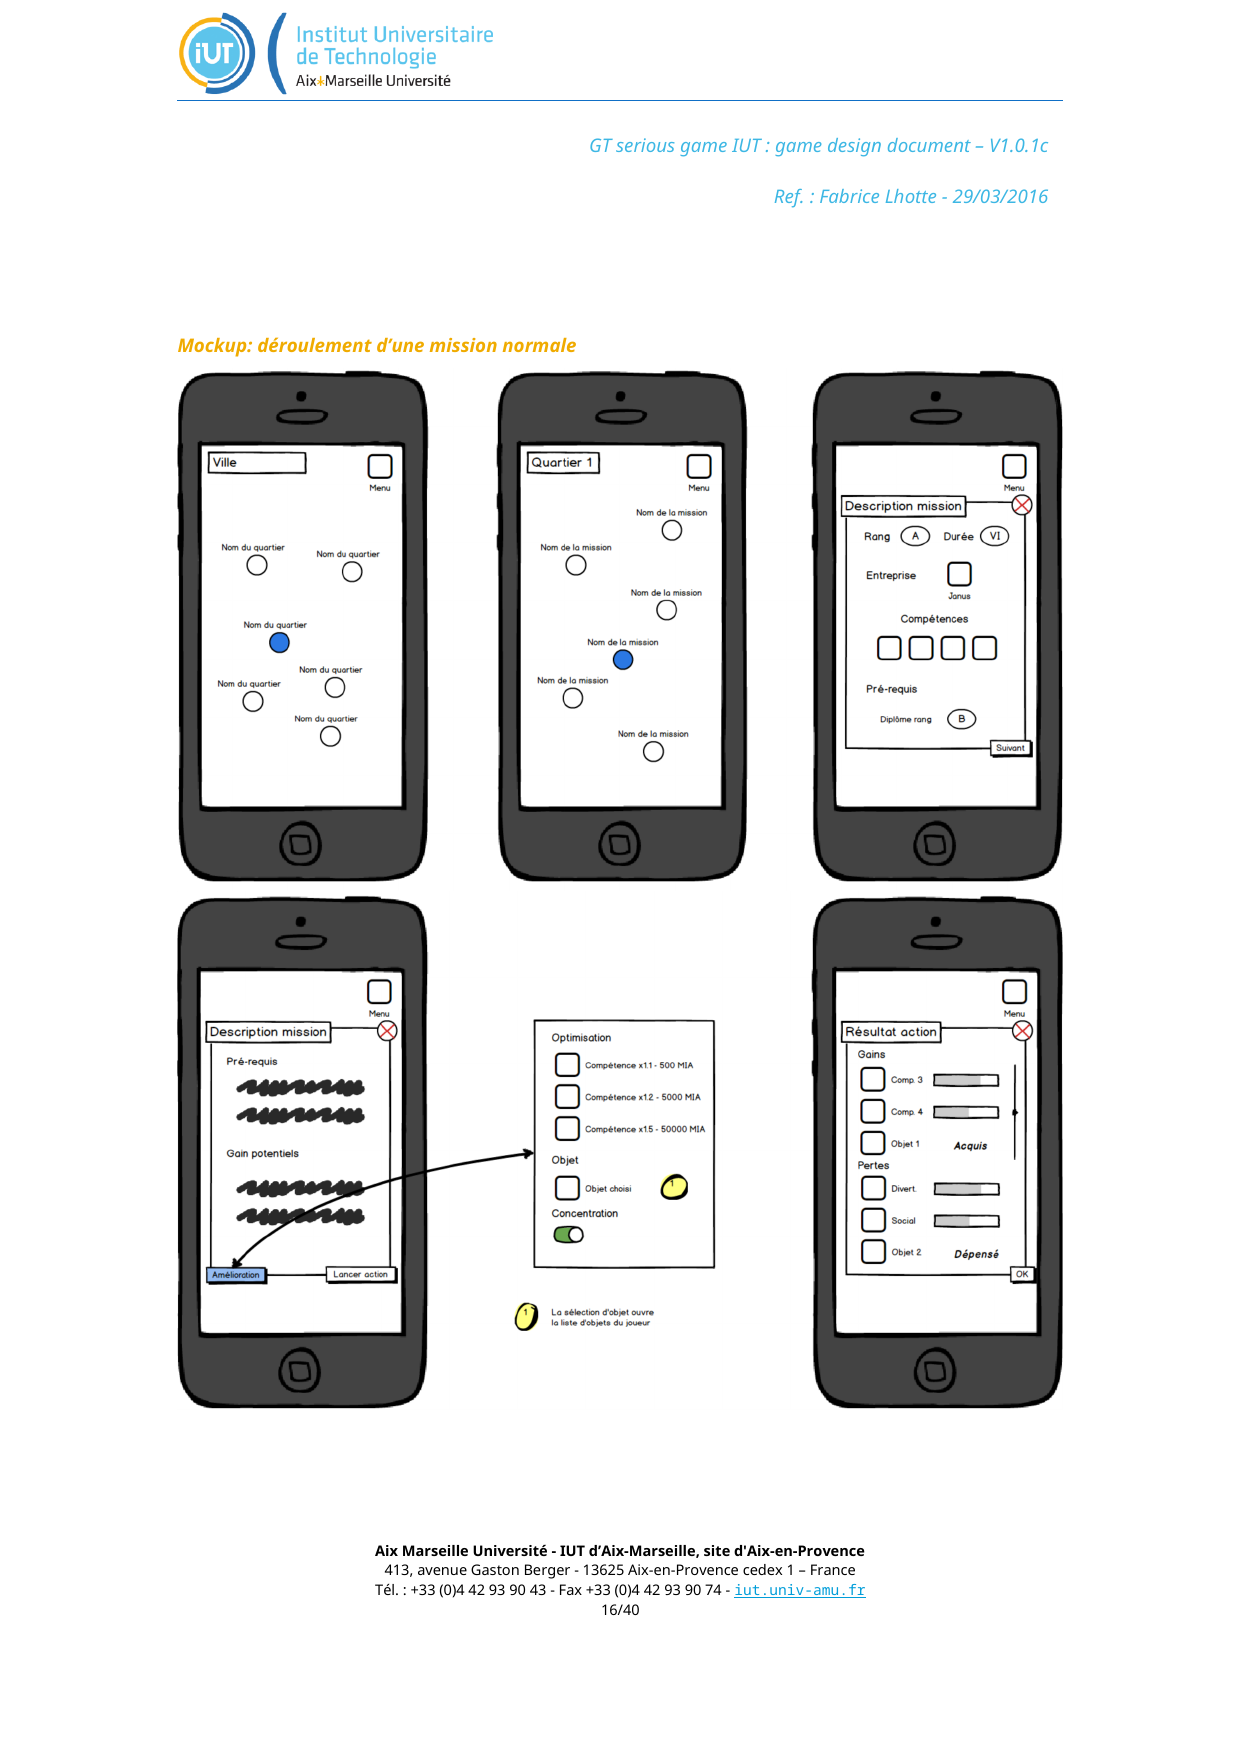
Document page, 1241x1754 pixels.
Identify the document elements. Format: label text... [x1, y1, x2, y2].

picture [176, 0, 521, 106]
picture [177, 368, 1063, 1410]
subtitle Mockup: déroulement d’une mission normale [177, 332, 1063, 358]
